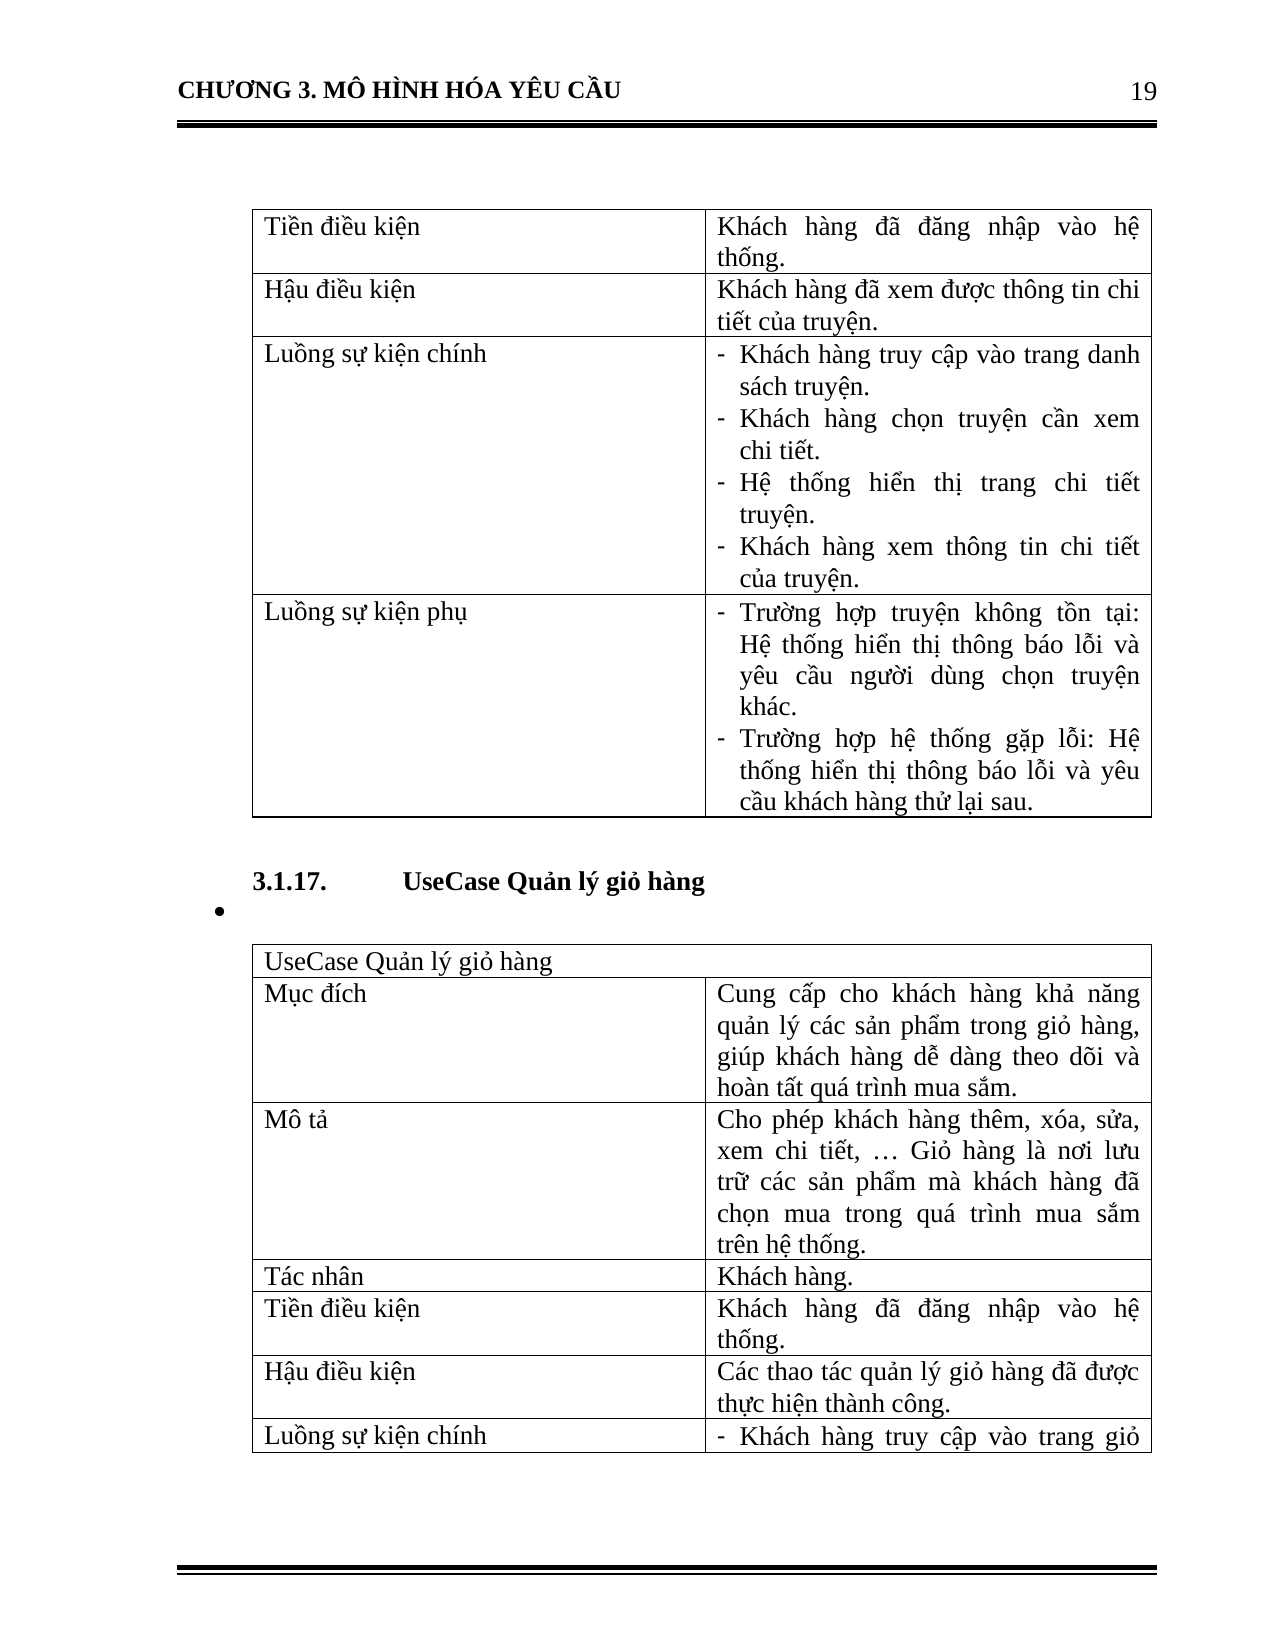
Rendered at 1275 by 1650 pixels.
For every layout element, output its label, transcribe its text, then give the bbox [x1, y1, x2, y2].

table_cell Mục đích [253, 978, 705, 1102]
table_cell Cho phép khách hàng thêm, xóa, sửa, xem chi tiết, … Giỏ hàng là nơi lưu trữ các sản phẩm mà khách hàng đã chọn mua trong quá trình mua sắm trên hệ thống. [706, 1103, 1151, 1259]
table_cell Cung cấp cho khách hàng khả năng quản lý các sản phẩm trong giỏ hàng, giúp khách hàng dễ dàng theo dõi và hoàn tất quá trình mua sắm. [706, 978, 1151, 1102]
table_cell Mô tả [253, 1103, 705, 1259]
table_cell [706, 1419, 1151, 1452]
table_cell Luồng sự kiện chính [253, 337, 705, 594]
table_cell Khách hàng đã xem được thông tin chi tiết của truyện. [706, 274, 1151, 336]
table_cell Tiền điều kiện [253, 1292, 705, 1354]
table_cell Khách hàng. [706, 1260, 1151, 1291]
table_cell Hậu điều kiện [253, 1356, 705, 1418]
table_cell Khách hàng truy cập vào trang danh sách truyện. Khách hàng chọn truyện cần xem chi tiết. Hệ thống hiển thị trang chi tiết truyện. Khách hàng xem thông tin chi tiết của truyện. [706, 337, 1151, 594]
table_cell Các thao tác quản lý giỏ hàng đã được thực hiện thành công. [706, 1356, 1151, 1418]
table_header UseCase Quản lý giỏ hàng [253, 945, 1151, 977]
table_cell Khách hàng đã đăng nhập vào hệ thống. [706, 1292, 1151, 1354]
table_cell Luồng sự kiện phụ [253, 595, 705, 816]
subtitle UseCase Quản lý giỏ hàng [252, 865, 1157, 896]
table_cell Trường hợp truyện không tồn tại: Hệ thống hiển thị thông báo lỗi và yêu cầu người dùng chọn truyện khác. Trường hợp hệ thống gặp lỗi: Hệ thống hiển thị thông báo lỗi và yêu cầu khách hàng thử lại sau. [706, 595, 1151, 816]
table_cell Khách hàng đã đăng nhập vào hệ thống. [706, 210, 1151, 273]
table_cell Tiền điều kiện [253, 210, 705, 273]
table_cell Hậu điều kiện [253, 274, 705, 336]
table_cell Tác nhân [253, 1260, 705, 1291]
table_cell Luồng sự kiện chính [253, 1419, 705, 1452]
